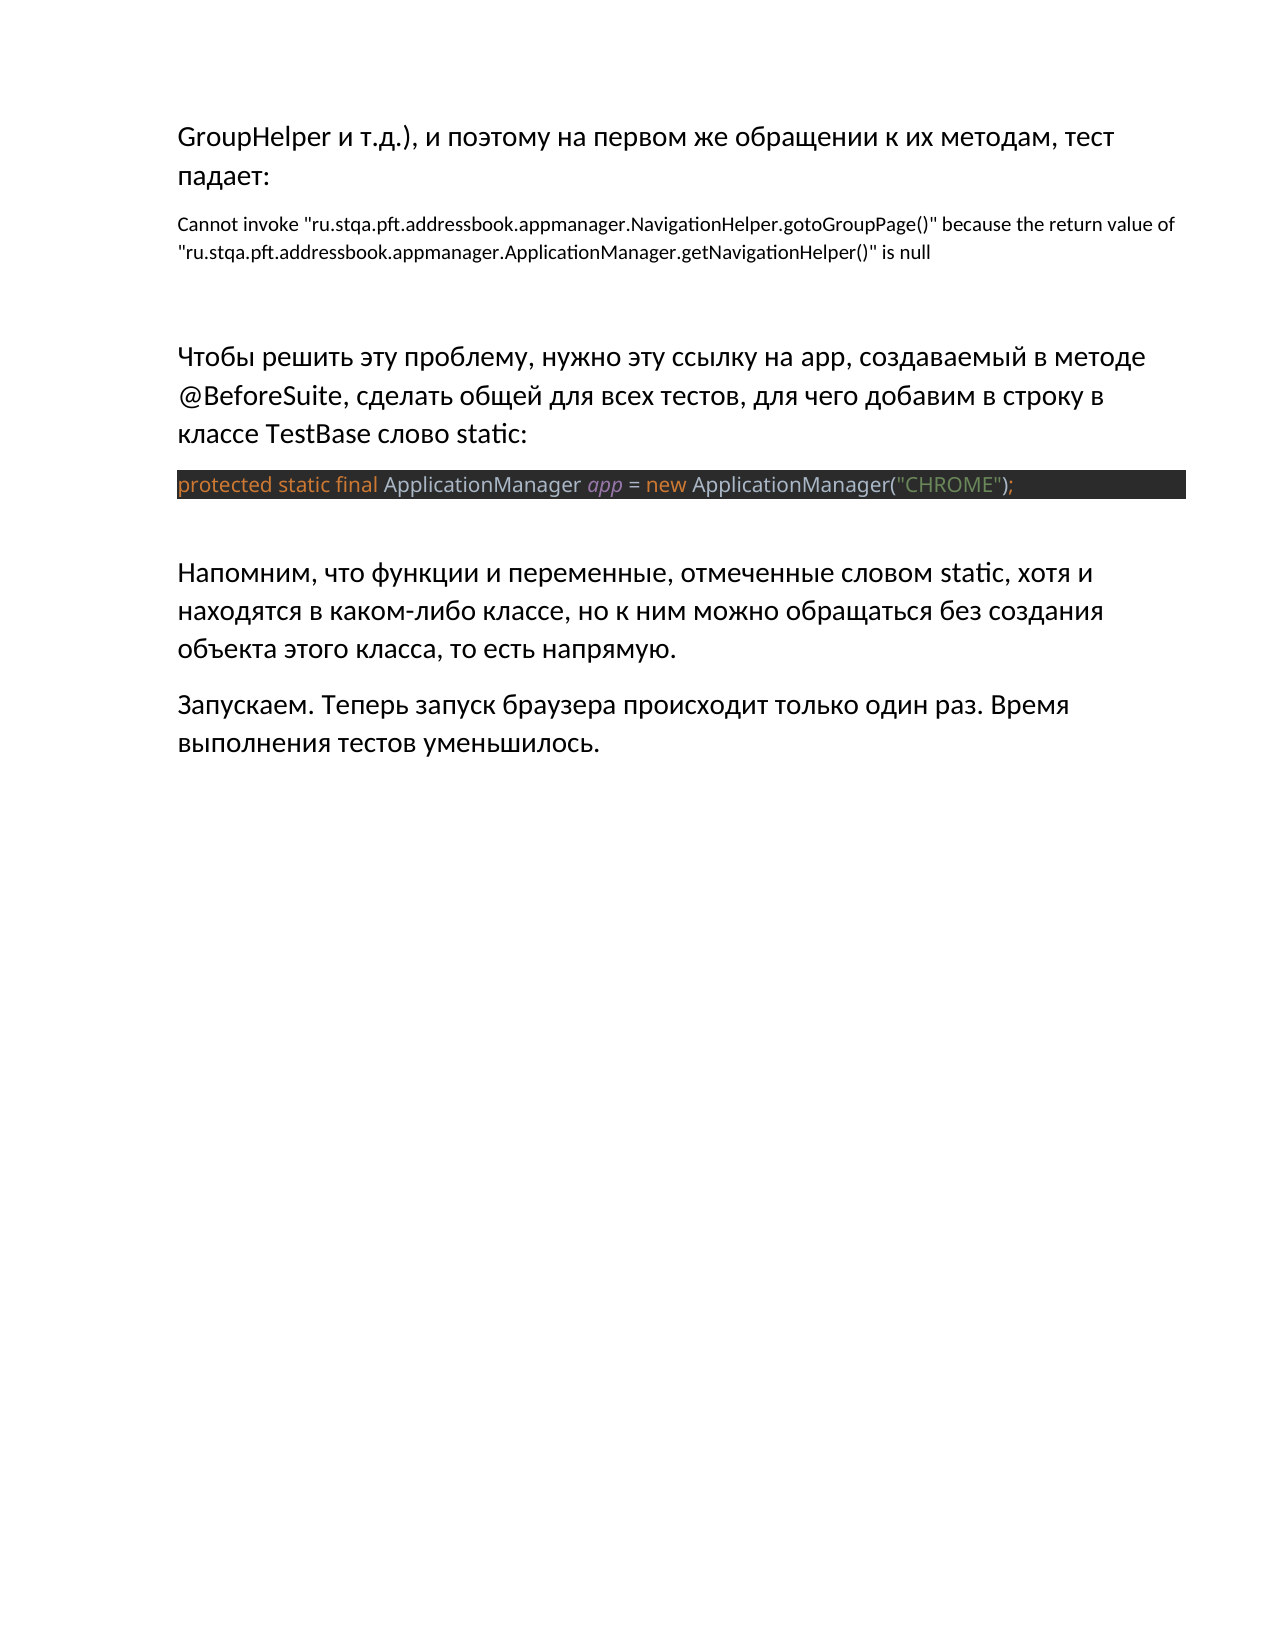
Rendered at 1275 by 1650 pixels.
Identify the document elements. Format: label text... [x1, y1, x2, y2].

text Напомним, что функции и переменные, отмеченные словом static, хотя и находятся в каком-либо классе, но к ним можно обращаться без создания объекта этого класса, то есть напрямую. [177, 554, 1186, 666]
text protected static final ApplicationManager app = new ApplicationManager("CHROME"); [177, 470, 1186, 499]
text Cannot invoke "ru.stqa.pft.addressbook.appmanager.NavigationHelper.gotoGroupPage()" because the return value of "ru.stqa.pft.addressbook.appmanager.ApplicationManager.getNavigationHelper()" is null [177, 212, 1186, 264]
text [177, 118, 1186, 192]
text Запускаем. Теперь запуск браузера происходит только один раз. Время выполнения тестов уменьшилось. [177, 686, 1186, 760]
text Чтобы решить эту проблему, нужно эту ссылку на app, создаваемый в методе @BeforeSuite, сделать общей для всех тестов, для чего добавим в строку в классе TestBase слово static: [177, 338, 1186, 451]
